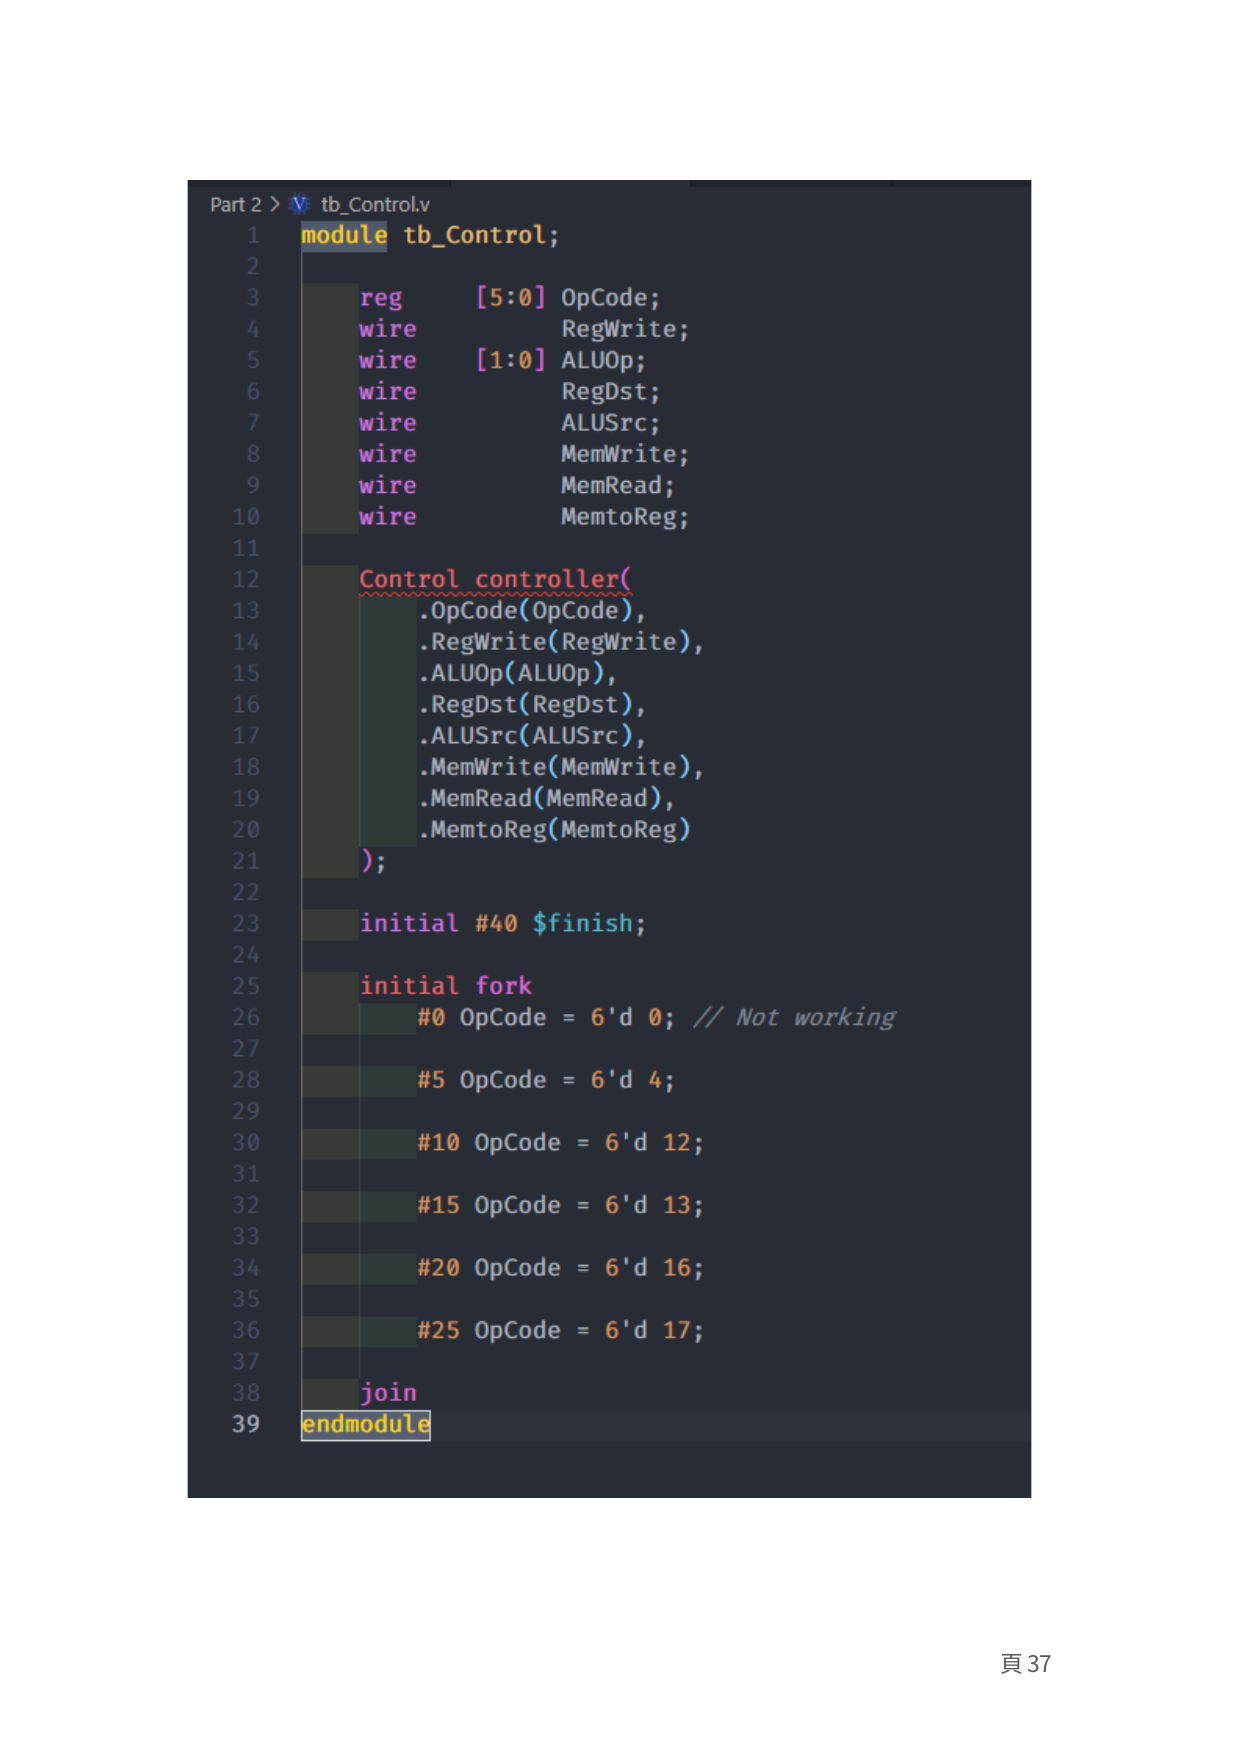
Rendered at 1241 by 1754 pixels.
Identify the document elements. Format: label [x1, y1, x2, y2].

picture [187, 180, 1032, 1498]
